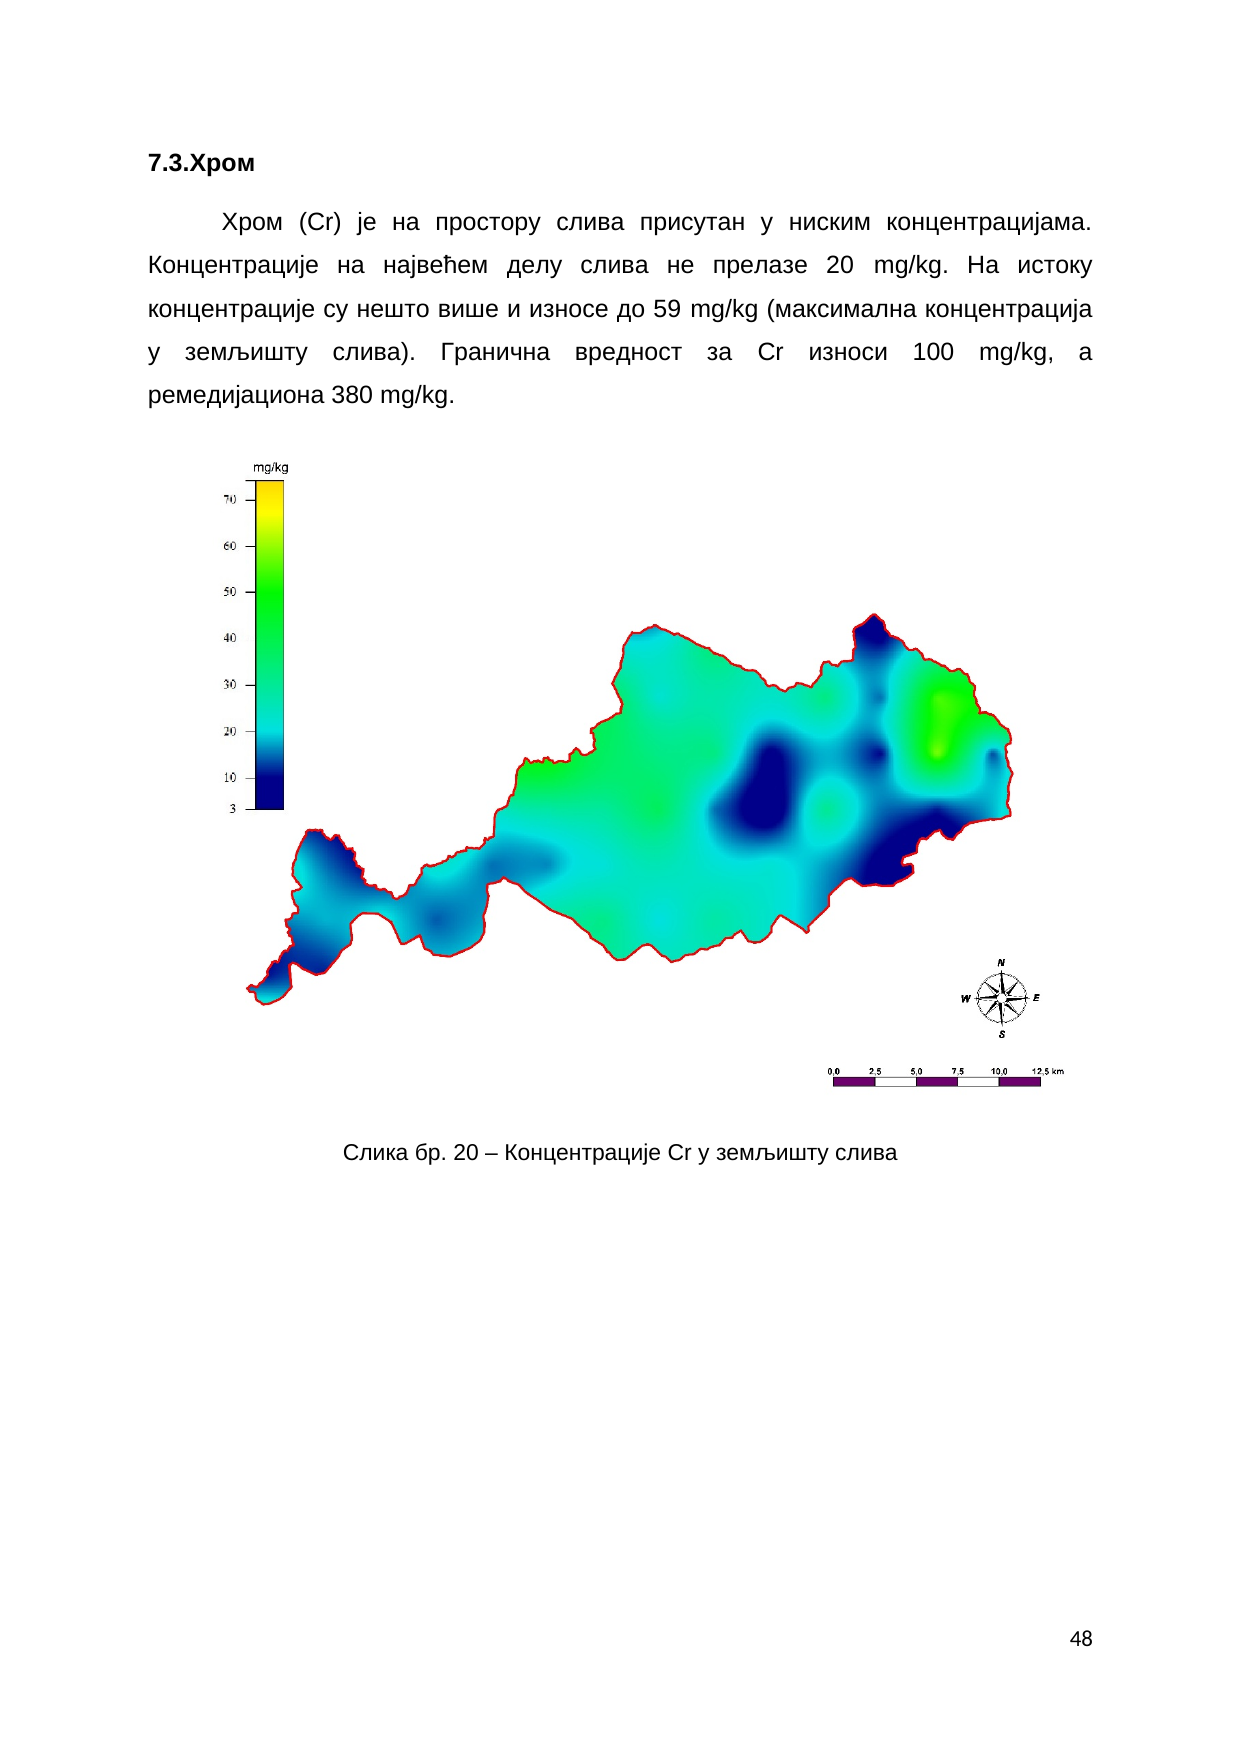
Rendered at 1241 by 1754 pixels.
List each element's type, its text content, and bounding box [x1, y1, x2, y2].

text Слика бр. 20 – Концентрације Cr у земљишту слива [148, 1139, 1093, 1165]
text Хром (Cr) је на простору слива присутан у ниским концентрацијама. Концентрације на највећем делу слива не прелазе 20 mg/kg. На истоку концентрације су нешто више и износе до 59 mg/kg (максимална концентрација у земљишту слива). Гранична вредност за Cr износи 100 mg/kg, а ремедијациона 380 mg/kg. [148, 207, 1093, 409]
picture [147, 439, 1093, 1108]
text 7.3.Хром [148, 148, 1093, 176]
